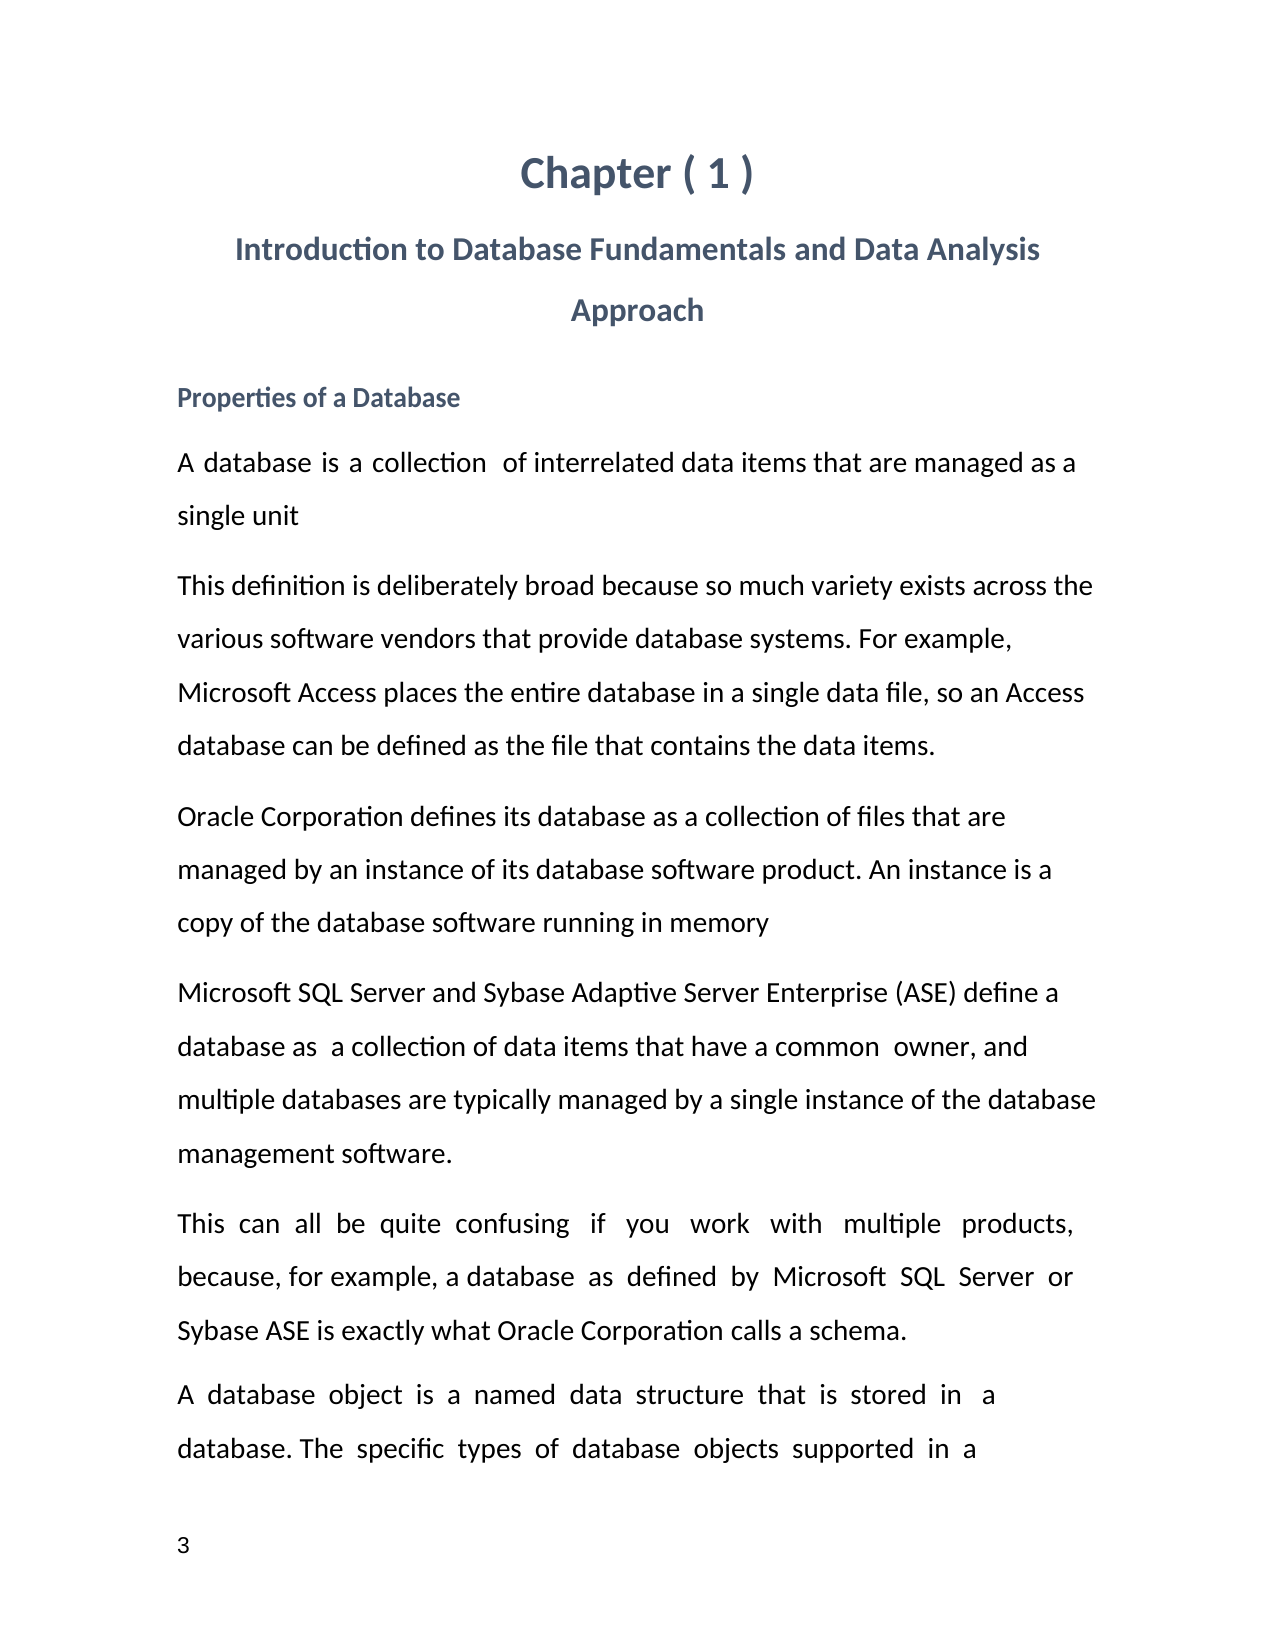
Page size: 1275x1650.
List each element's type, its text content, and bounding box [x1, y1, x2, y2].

subtitle Properties of a Database [177, 379, 1098, 414]
text Oracle Corporation defines its database as a collection of files that are managed by an instance of its database software product. An instance is a copy of the database software running in memory [177, 798, 1098, 940]
text A database is a collection of interrelated data items that are managed as a single unit [177, 444, 1098, 533]
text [177, 1376, 1073, 1466]
text This can all be quite confusing if you work with multiple products, because, for example, a database as defined by Microsoft SQL Server or Sybase ASE is exactly what Oracle Corporation calls a schema. [177, 1205, 1074, 1347]
text Introduction to Database Fundamentals and Data Analysis Approach [177, 228, 1098, 329]
text This definition is deliberately broad because so much variety exists across the various software vendors that provide database systems. For example, Microsoft Access places the entire database in a single data file, so an Access database can be defined as the file that contains the data items. [177, 567, 1098, 763]
text Microsoft SQL Server and Sybase Adaptive Server Enterprise (ASE) define a database as a collection of data items that have a common owner, and multiple databases are typically managed by a single instance of the database management software. [177, 974, 1098, 1171]
text Chapter ( 1 ) [177, 144, 1098, 200]
